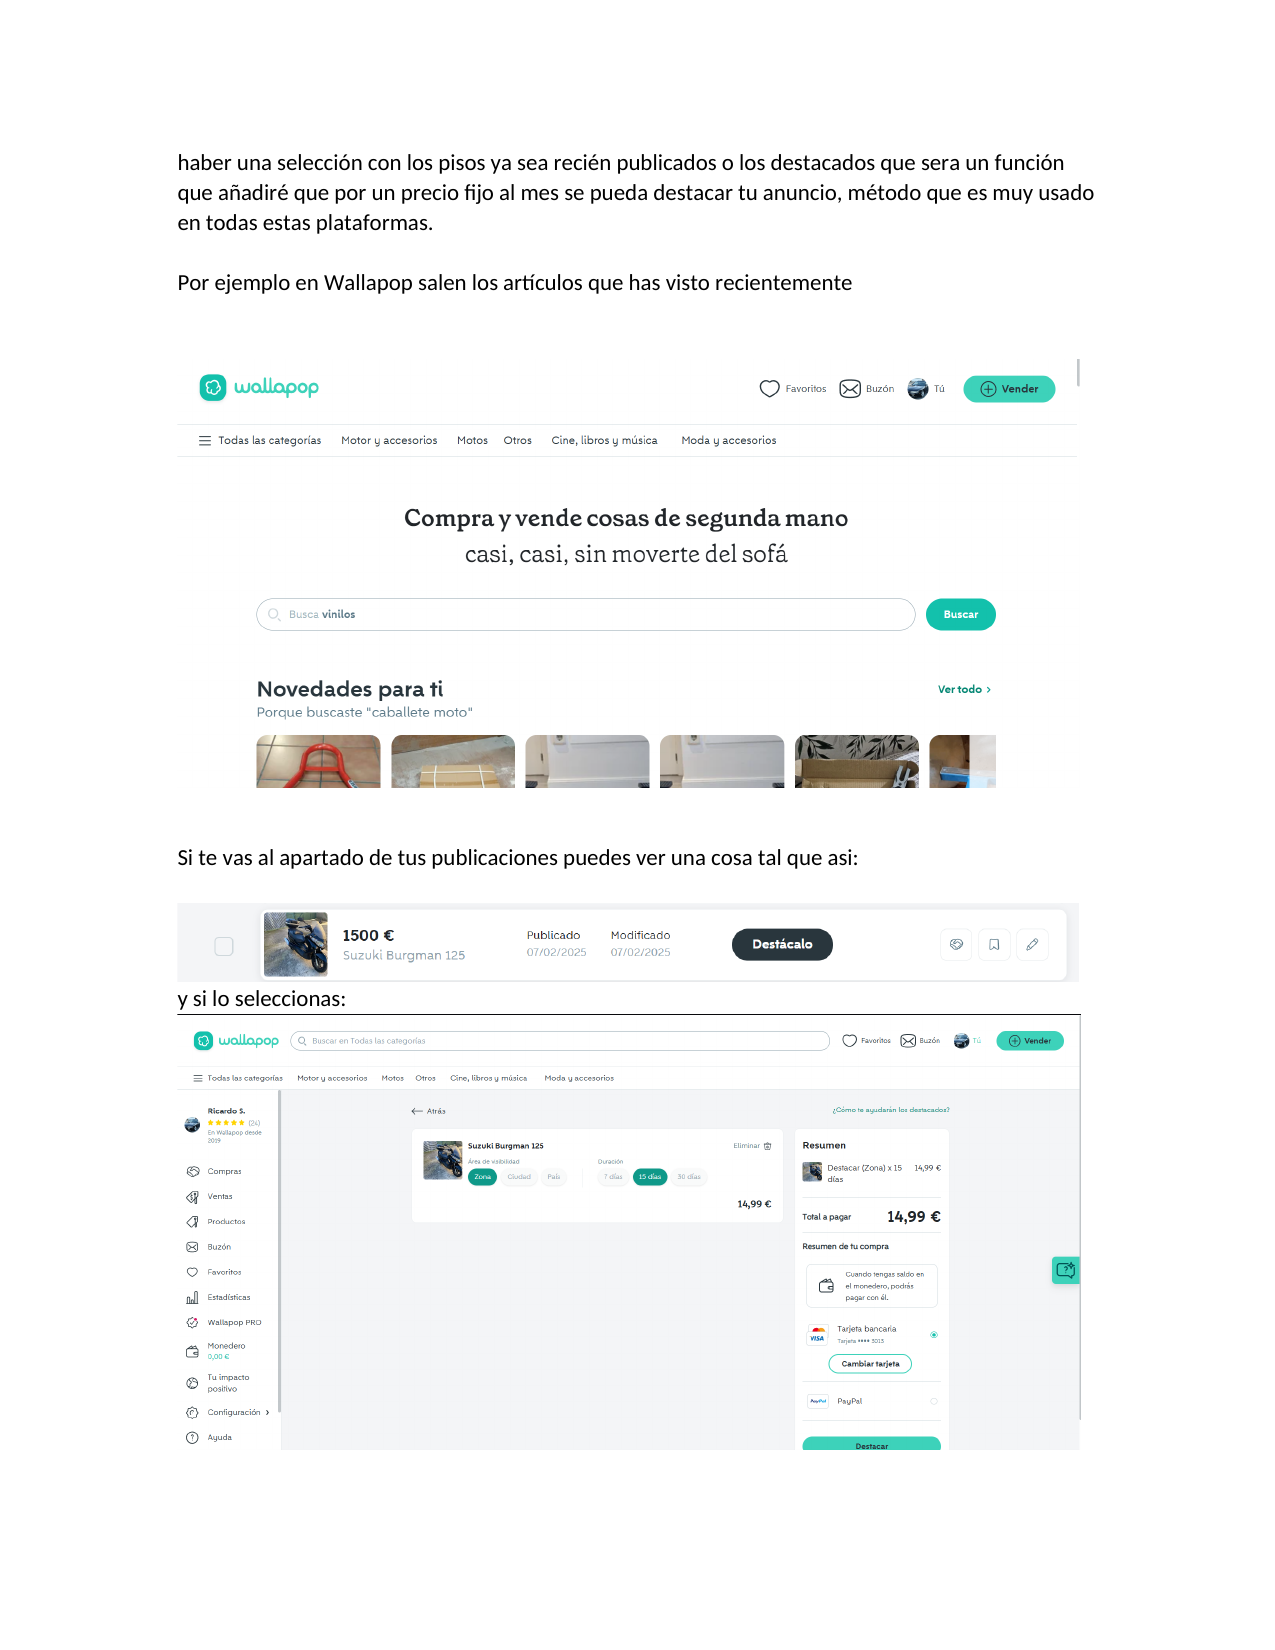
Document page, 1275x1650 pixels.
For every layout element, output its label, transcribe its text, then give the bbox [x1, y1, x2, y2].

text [177, 148, 1098, 824]
picture [177, 903, 1080, 982]
picture [177, 359, 1080, 788]
picture [177, 1014, 1081, 1450]
